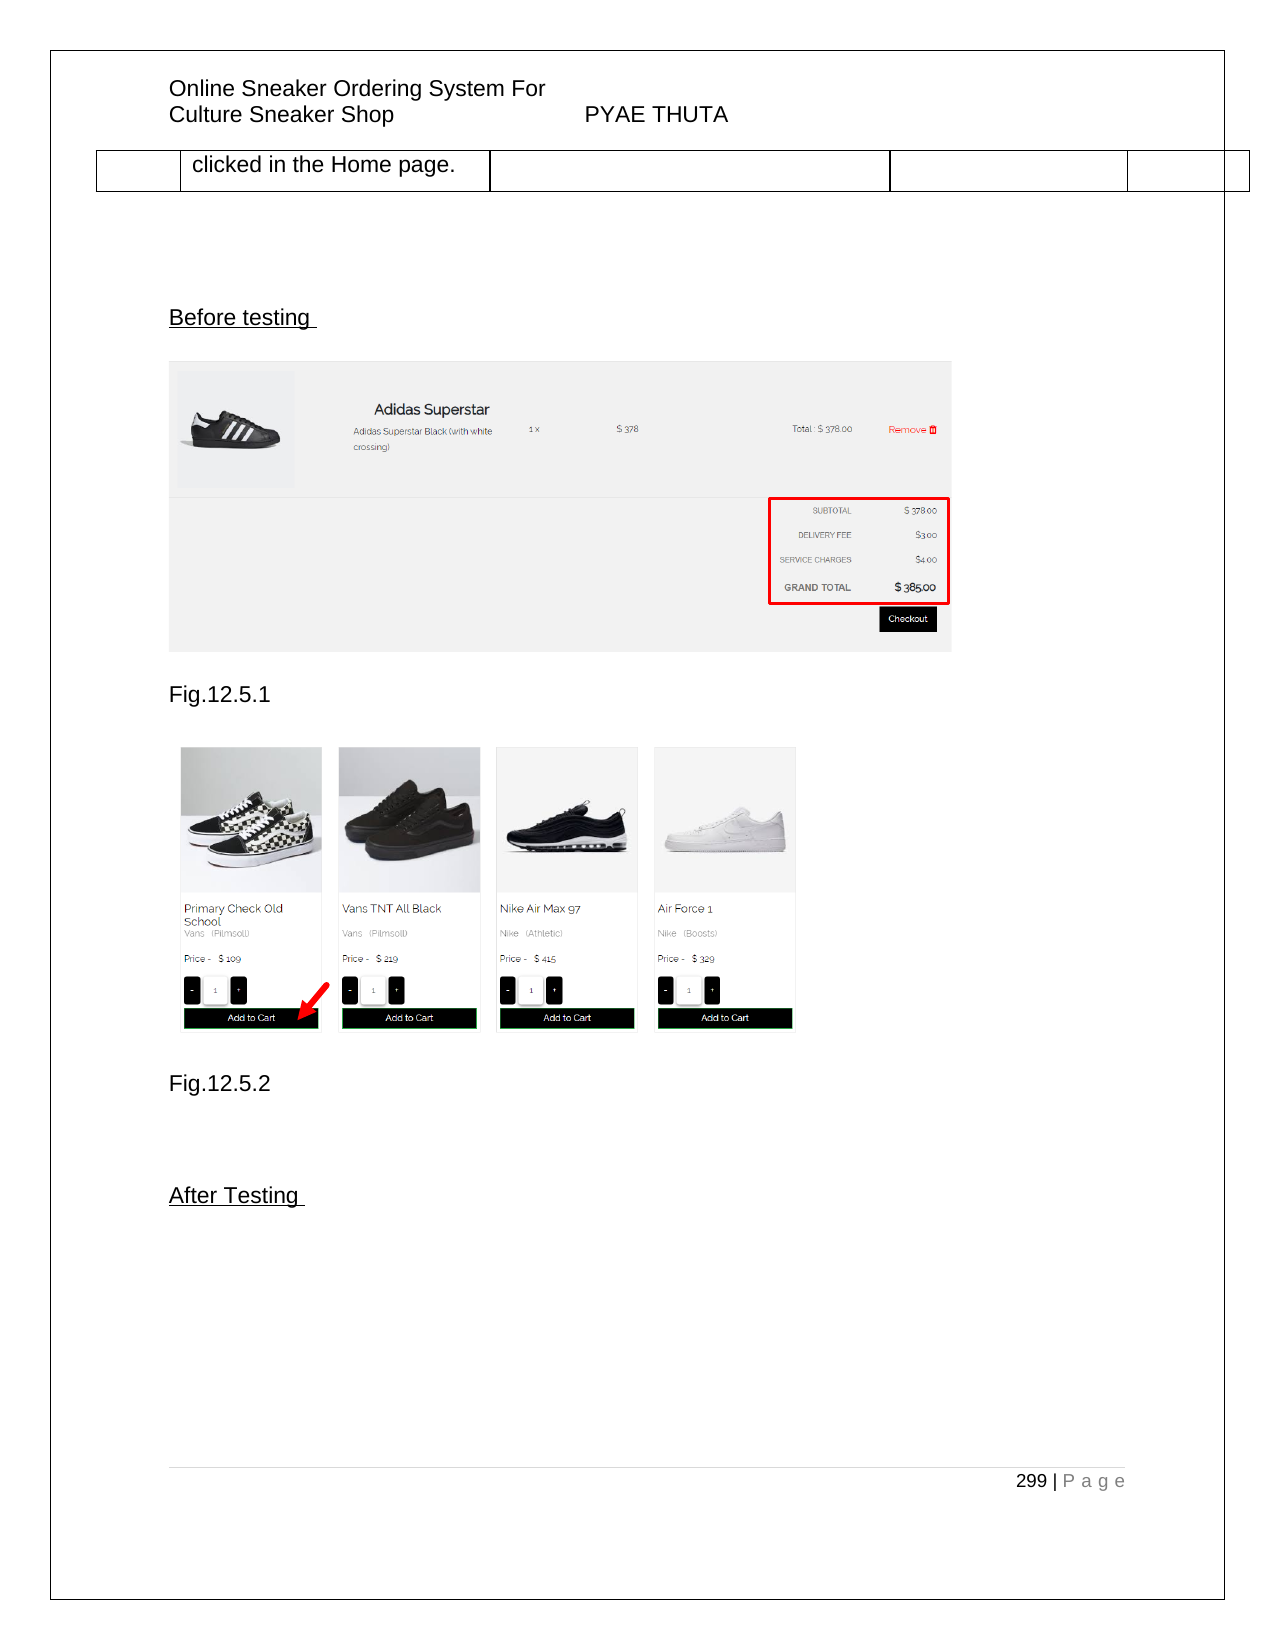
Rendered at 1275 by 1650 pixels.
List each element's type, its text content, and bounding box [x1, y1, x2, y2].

text Fig.12.5.2 [169, 1069, 1125, 1096]
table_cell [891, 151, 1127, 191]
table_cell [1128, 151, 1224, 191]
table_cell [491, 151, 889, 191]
text Fig.12.5.1 [169, 681, 1125, 708]
picture [168, 360, 952, 652]
text After Testing [169, 1182, 1125, 1208]
text Before testing [169, 304, 1125, 330]
picture [168, 737, 805, 1040]
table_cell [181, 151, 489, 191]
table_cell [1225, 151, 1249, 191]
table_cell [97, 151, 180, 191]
